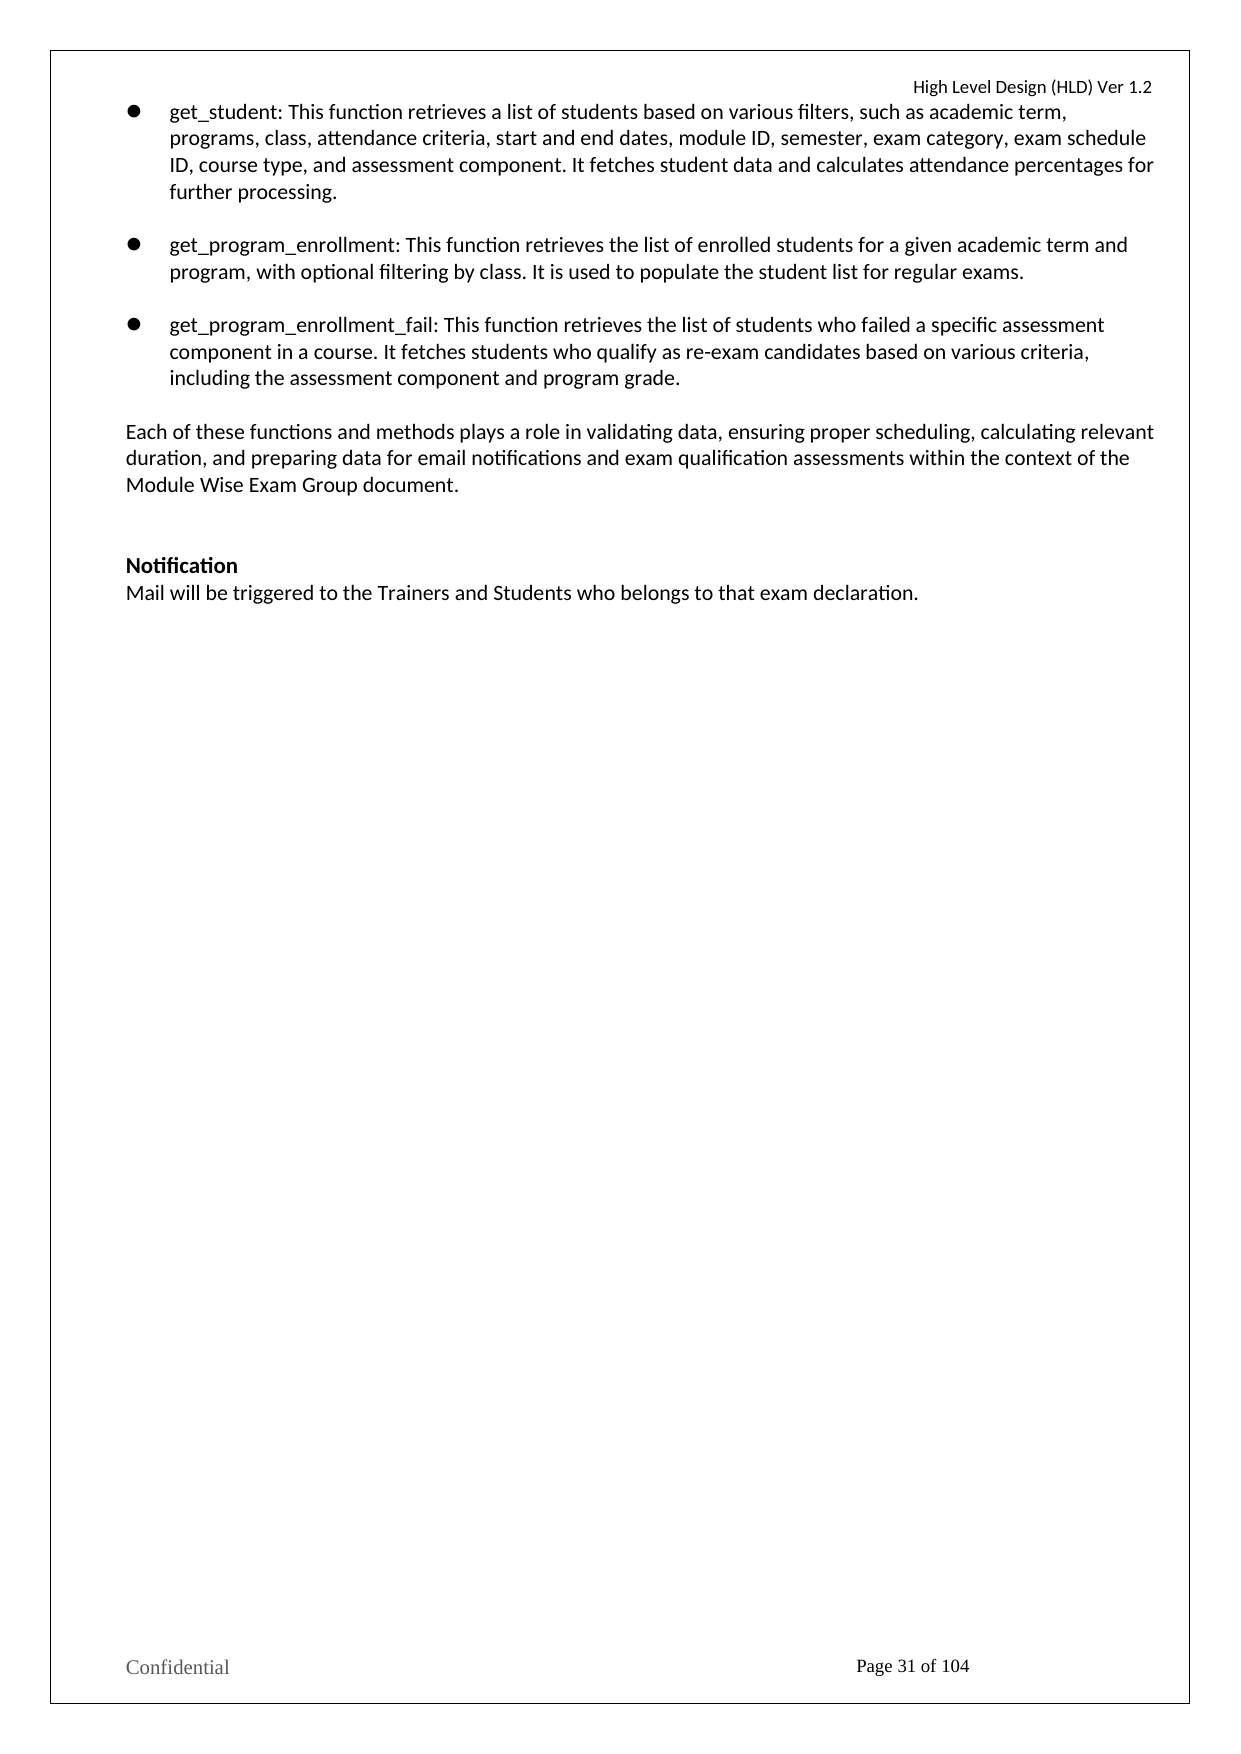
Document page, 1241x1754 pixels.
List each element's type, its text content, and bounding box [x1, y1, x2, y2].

list get_student: This function retrieves a list of students based on various filters, such as academic term, programs, class, attendance criteria, start and end dates, module ID, semester, exam category, exam schedule ID, course type, and assessment component. It fetches student data and calculates attendance percentages for further processing. [126, 98, 1156, 204]
list get_program_enrollment: This function retrieves the list of enrolled students for a given academic term and program, with optional filtering by class. It is used to populate the student list for regular exams. [126, 231, 1156, 284]
text Each of these functions and methods plays a role in validating data, ensuring proper scheduling, calculating relevant duration, and preparing data for email notifications and exam qualification assessments within the context of the Module Wise Exam Group document. [126, 418, 1156, 498]
list Notification [126, 551, 1156, 579]
list get_program_enrollment_fail: This function retrieves the list of students who failed a specific assessment component in a course. It fetches students who qualify as re-exam candidates based on various criteria, including the assessment component and program grade. [126, 311, 1156, 391]
text Mail will be triggered to the Trainers and Students who belongs to that exam declaration. [126, 579, 1156, 606]
